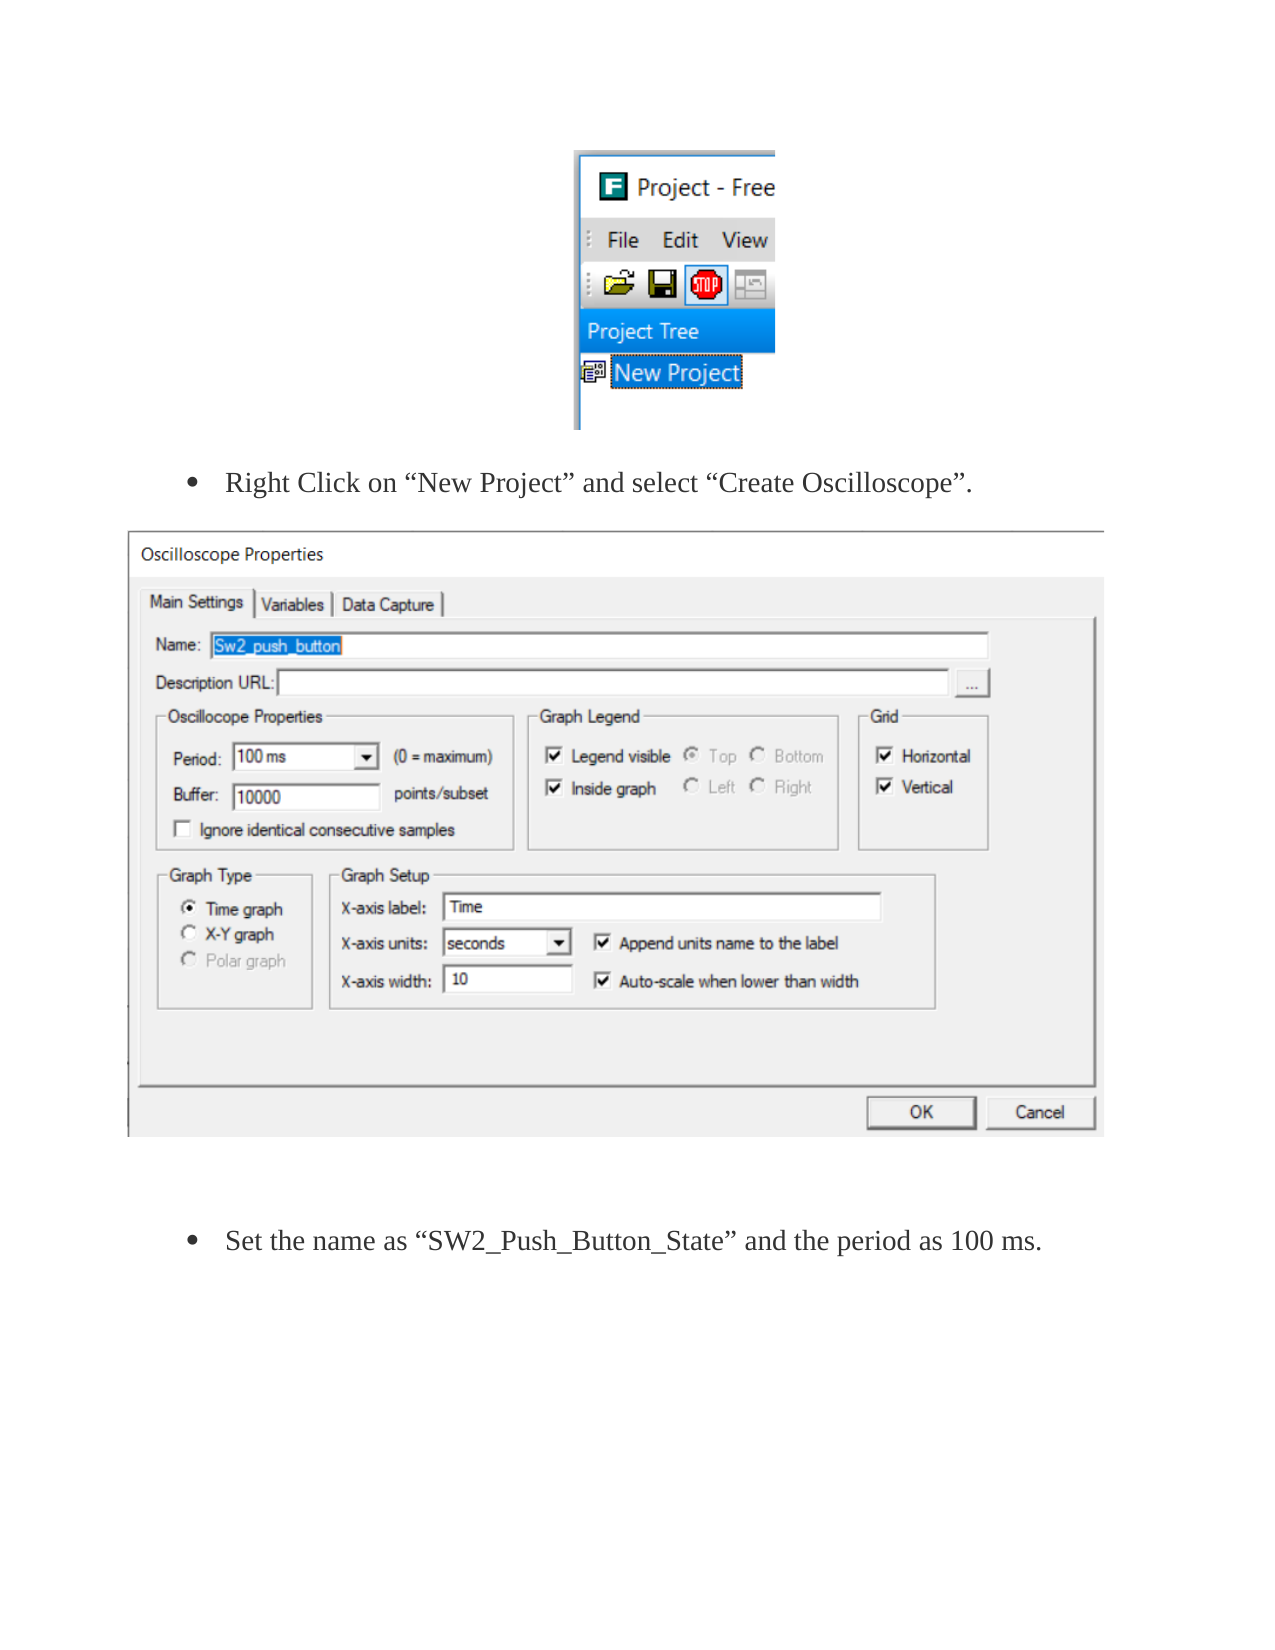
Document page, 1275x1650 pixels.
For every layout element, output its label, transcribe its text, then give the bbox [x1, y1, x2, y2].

picture [127, 530, 1105, 1137]
list Set the name as “SW2_Push_Button_State” and the period as 100 ms. [187, 1223, 1225, 1257]
picture [573, 150, 775, 430]
list Right Click on “New Project” and select “Create Oscilloscope”. [187, 465, 1225, 498]
